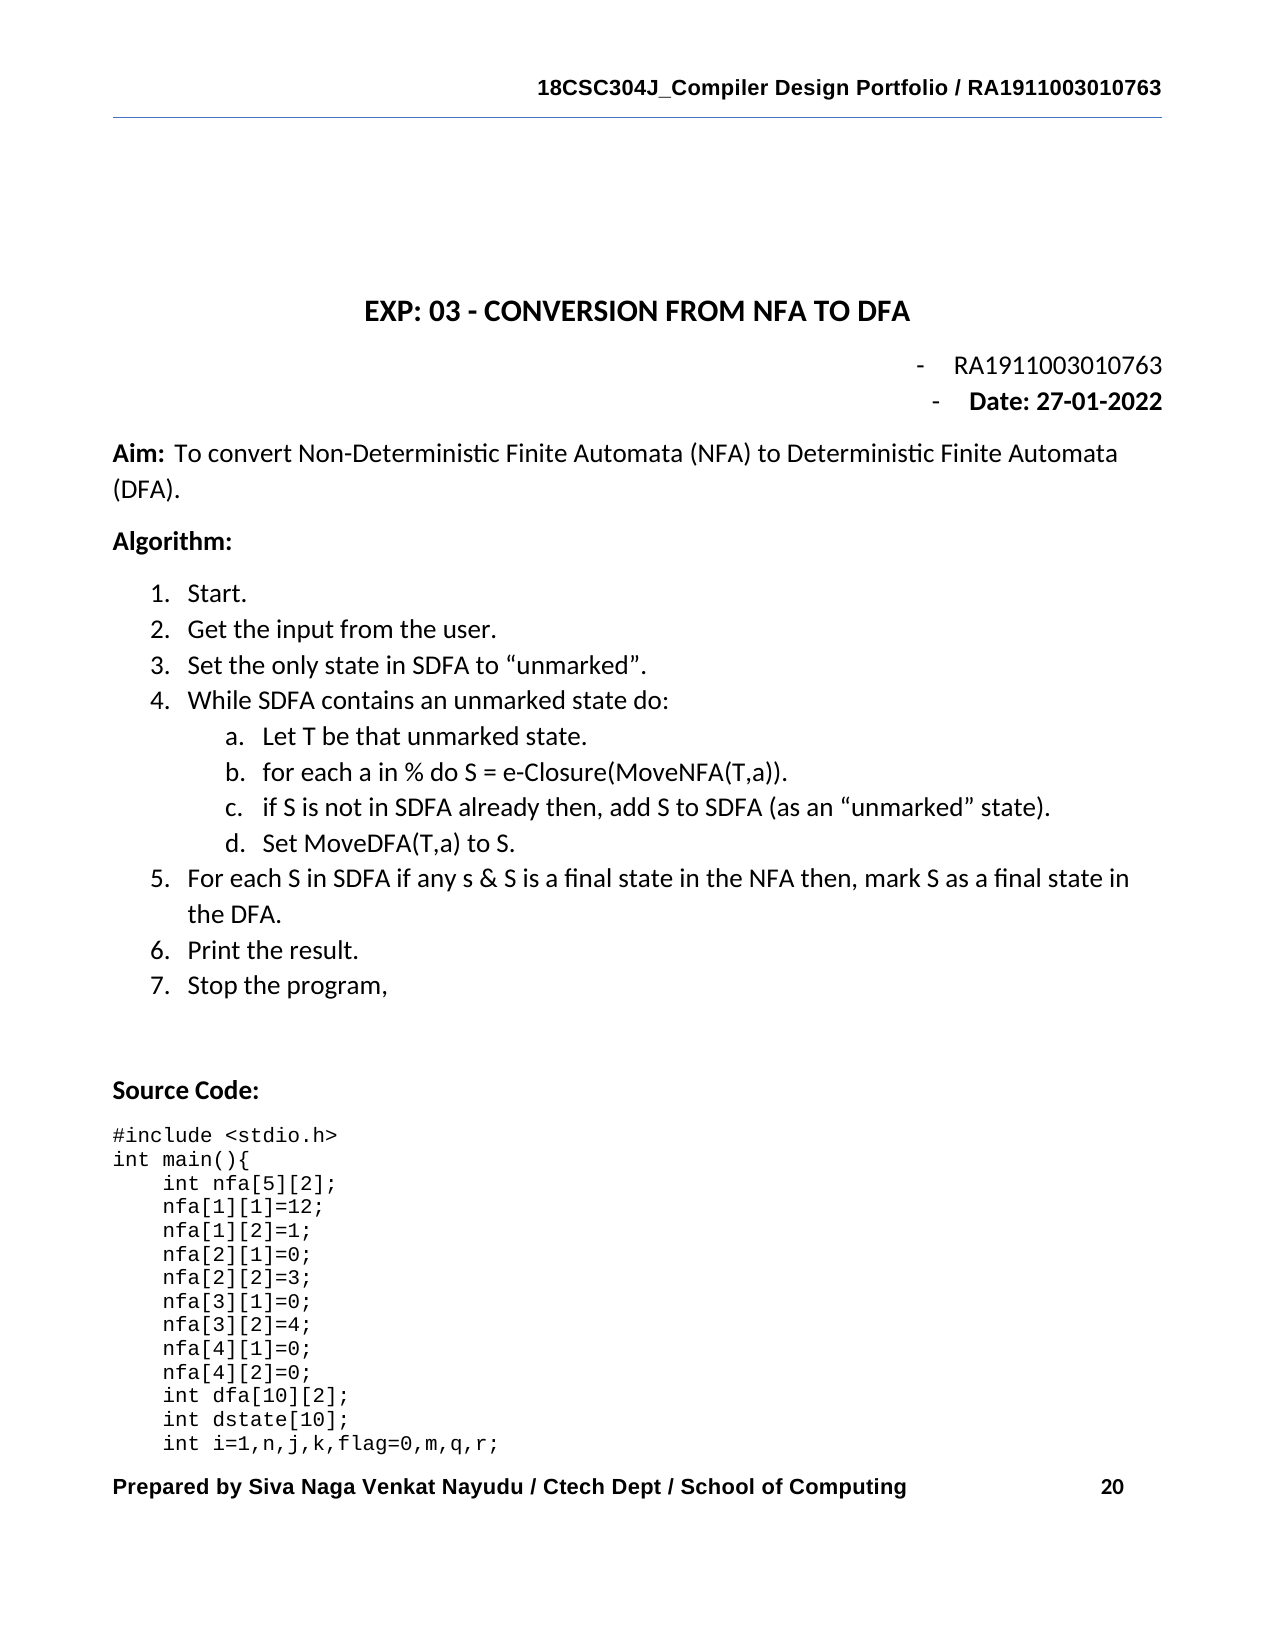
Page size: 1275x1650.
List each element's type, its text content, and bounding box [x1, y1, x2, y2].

text int dfa[10][2]; [112, 1385, 1162, 1409]
list for each a in % do S = e-Closure(MoveNFA(T,a)). [225, 755, 1162, 788]
text EXP: 03 - CONVERSION FROM NFA TO DFA [112, 291, 1162, 329]
text nfa[1][2]=1; [112, 1220, 1162, 1243]
text nfa[4][1]=0; [112, 1338, 1162, 1362]
list if S is not in SDFA already then, add S to SDFA (as an “unmarked” state). [225, 790, 1162, 823]
text int dstate[10]; [112, 1409, 1162, 1433]
list Set MoveDFA(T,a) to S. [225, 826, 1162, 859]
text nfa[2][1]=0; [112, 1243, 1162, 1267]
list For each S in SDFA if any s & S is a final state in the NFA then, mark S as a final state in the DFA. [150, 862, 1162, 930]
text Aim: To convert Non-Deterministic Finite Automata (NFA) to Deterministic Finite Automata (DFA). [112, 436, 1162, 505]
text Algorithm: [112, 524, 1162, 557]
list Print the result. [150, 933, 1162, 966]
text int i=1,n,j,k,flag=0,m,q,r; [112, 1433, 1162, 1456]
list Set the only state in SDFA to “unmarked”. [150, 648, 1162, 681]
list Start. [150, 577, 1162, 609]
text nfa[4][2]=0; [112, 1362, 1162, 1385]
text nfa[3][1]=0; [112, 1291, 1162, 1314]
text Source Code: [112, 1073, 1162, 1106]
text nfa[2][2]=3; [112, 1267, 1162, 1291]
list Date: 27-01-2022 [150, 384, 1162, 417]
text int main(){ [112, 1149, 1162, 1173]
list While SDFA contains an unmarked state do: [150, 683, 1162, 716]
text nfa[1][1]=12; [112, 1196, 1162, 1220]
text #include <stdio.h> [112, 1125, 1162, 1149]
list Stop the program, [150, 968, 1162, 1001]
list Get the input from the user. [150, 612, 1162, 645]
list RA1911003010763 [150, 348, 1162, 381]
text int nfa[5][2]; [112, 1173, 1162, 1196]
list Let T be that unmarked state. [225, 719, 1162, 752]
text nfa[3][2]=4; [112, 1314, 1162, 1338]
